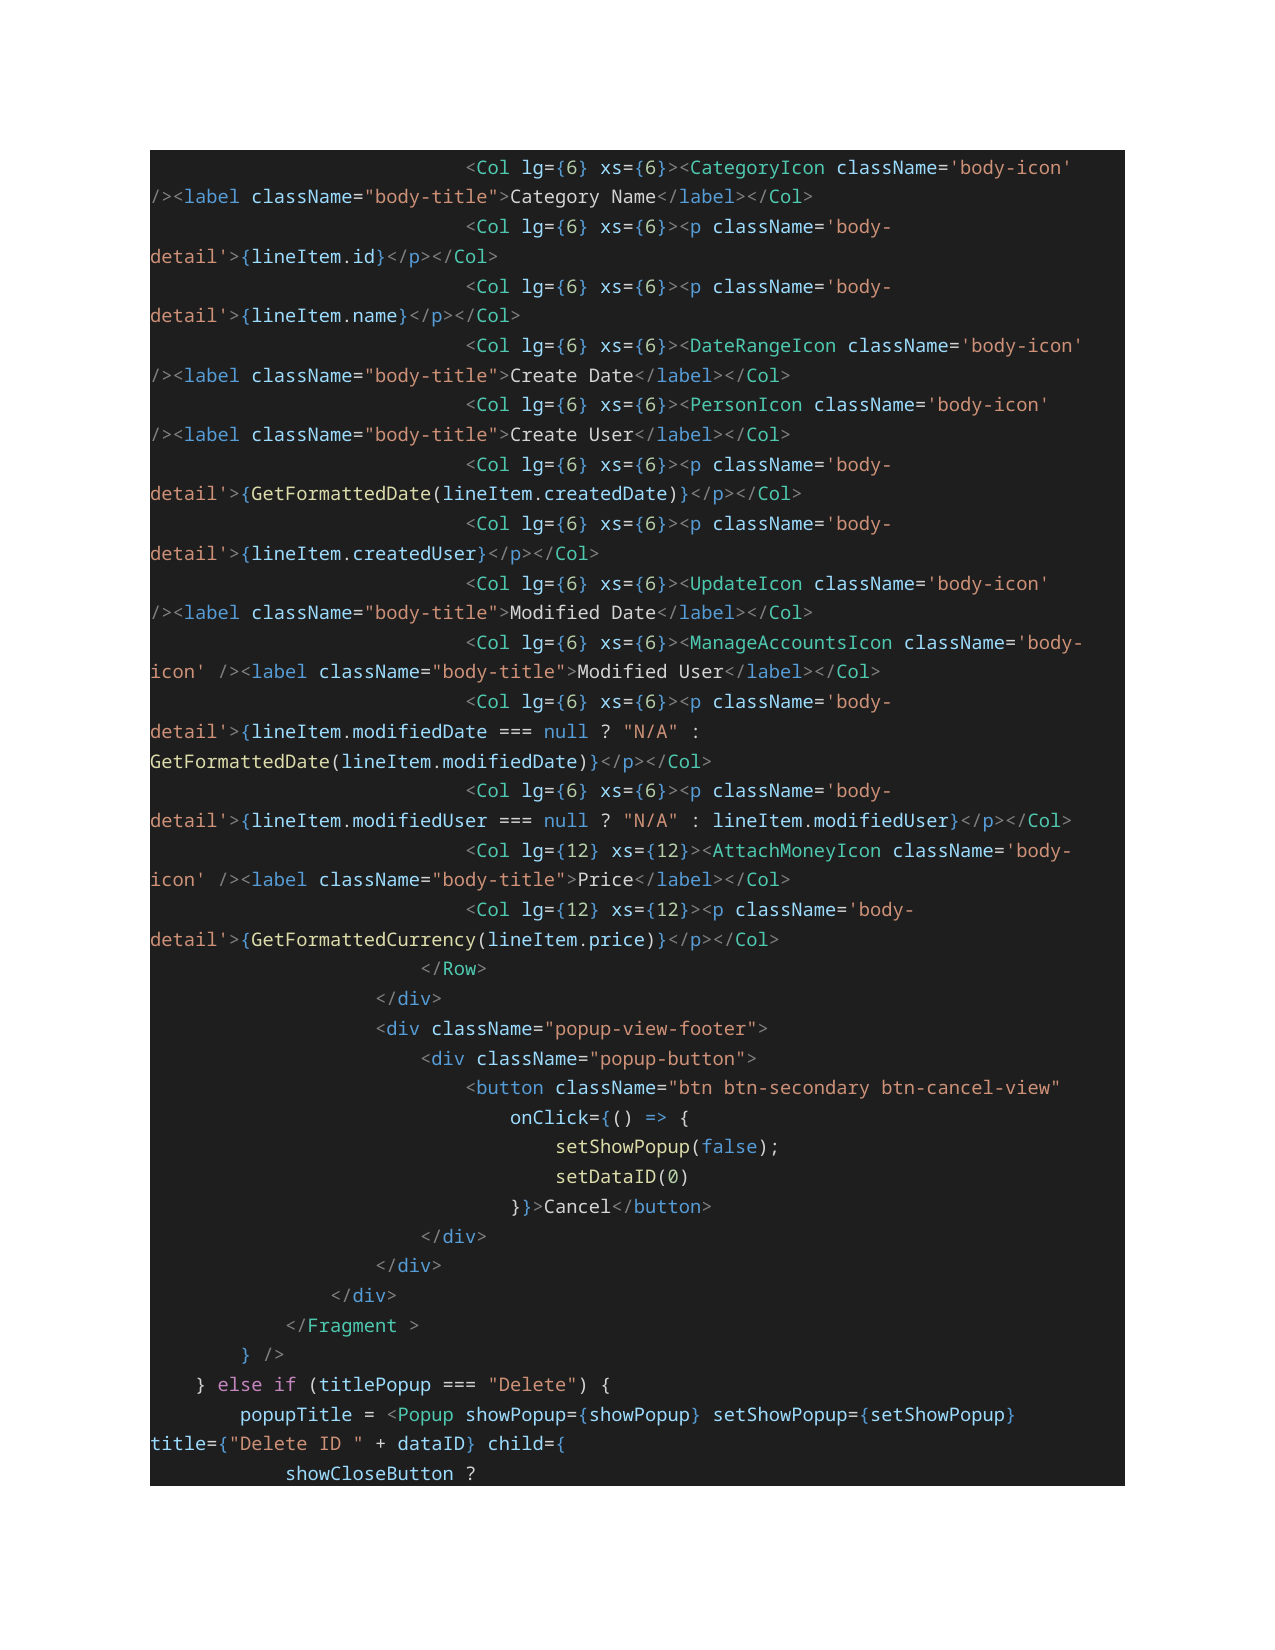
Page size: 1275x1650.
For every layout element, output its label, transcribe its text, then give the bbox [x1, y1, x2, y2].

text <Col lg={6} xs={6}><DateRangeIcon className='body-icon' /><label className="body-title">Create Date</label></Col> [150, 328, 1125, 387]
text <Col lg={6} xs={6}><p className='body-detail'>{lineItem.createdUser}</p></Col> [150, 506, 1125, 566]
text popupTitle = <Popup showPopup={showPopup} setShowPopup={setShowPopup} title={"Delete ID " + dataID} child={ [150, 1397, 1125, 1456]
text <button className="btn btn-secondary btn-cancel-view" [150, 1070, 1125, 1100]
text <Col lg={6} xs={6}><p className='body-detail'>{lineItem.name}</p></Col> [150, 269, 1125, 328]
text <Col lg={6} xs={6}><p className='body-detail'>{lineItem.modifiedDate === null ? "N/A" : GetFormattedDate(lineItem.modifiedDate)}</p></Col> [150, 684, 1125, 773]
text } /> [150, 1337, 1125, 1367]
text </div> [150, 1219, 1125, 1248]
text } else if (titlePopup === "Delete") { [150, 1367, 1125, 1397]
text setShowPopup(false); [150, 1130, 1125, 1159]
text <div className="popup-view-footer"> [150, 1011, 1125, 1041]
text <Col lg={6} xs={6}><p className='body-detail'>{lineItem.modifiedUser === null ? "N/A" : lineItem.modifiedUser}</p></Col> [150, 773, 1125, 833]
text </div> [150, 1278, 1125, 1308]
text <Col lg={12} xs={12}><AttachMoneyIcon className='body-icon' /><label className="body-title">Price</label></Col> [150, 833, 1125, 892]
text </Row> [150, 952, 1125, 981]
text </div> [150, 1248, 1125, 1278]
text setDataID(0) [150, 1159, 1125, 1189]
text <Col lg={6} xs={6}><PersonIcon className='body-icon' /><label className="body-title">Create User</label></Col> [150, 387, 1125, 447]
text <Col lg={6} xs={6}><UpdateIcon className='body-icon' /><label className="body-title">Modified Date</label></Col> [150, 566, 1125, 625]
text showCloseButton ? [150, 1456, 1125, 1486]
text <Col lg={6} xs={6}><CategoryIcon className='body-icon' /><label className="body-title">Category Name</label></Col> [150, 150, 1125, 209]
text onClick={() => { [150, 1100, 1125, 1130]
text <Col lg={6} xs={6}><p className='body-detail'>{lineItem.id}</p></Col> [150, 209, 1125, 269]
text <Col lg={6} xs={6}><p className='body-detail'>{GetFormattedDate(lineItem.createdDate)}</p></Col> [150, 447, 1125, 506]
text <div className="popup-button"> [150, 1041, 1125, 1070]
text }}>Cancel</button> [150, 1189, 1125, 1219]
text </div> [150, 981, 1125, 1011]
text </Fragment > [150, 1308, 1125, 1337]
text <Col lg={12} xs={12}><p className='body-detail'>{GetFormattedCurrency(lineItem.price)}</p></Col> [150, 892, 1125, 952]
text <Col lg={6} xs={6}><ManageAccountsIcon className='body-icon' /><label className="body-title">Modified User</label></Col> [150, 625, 1125, 684]
